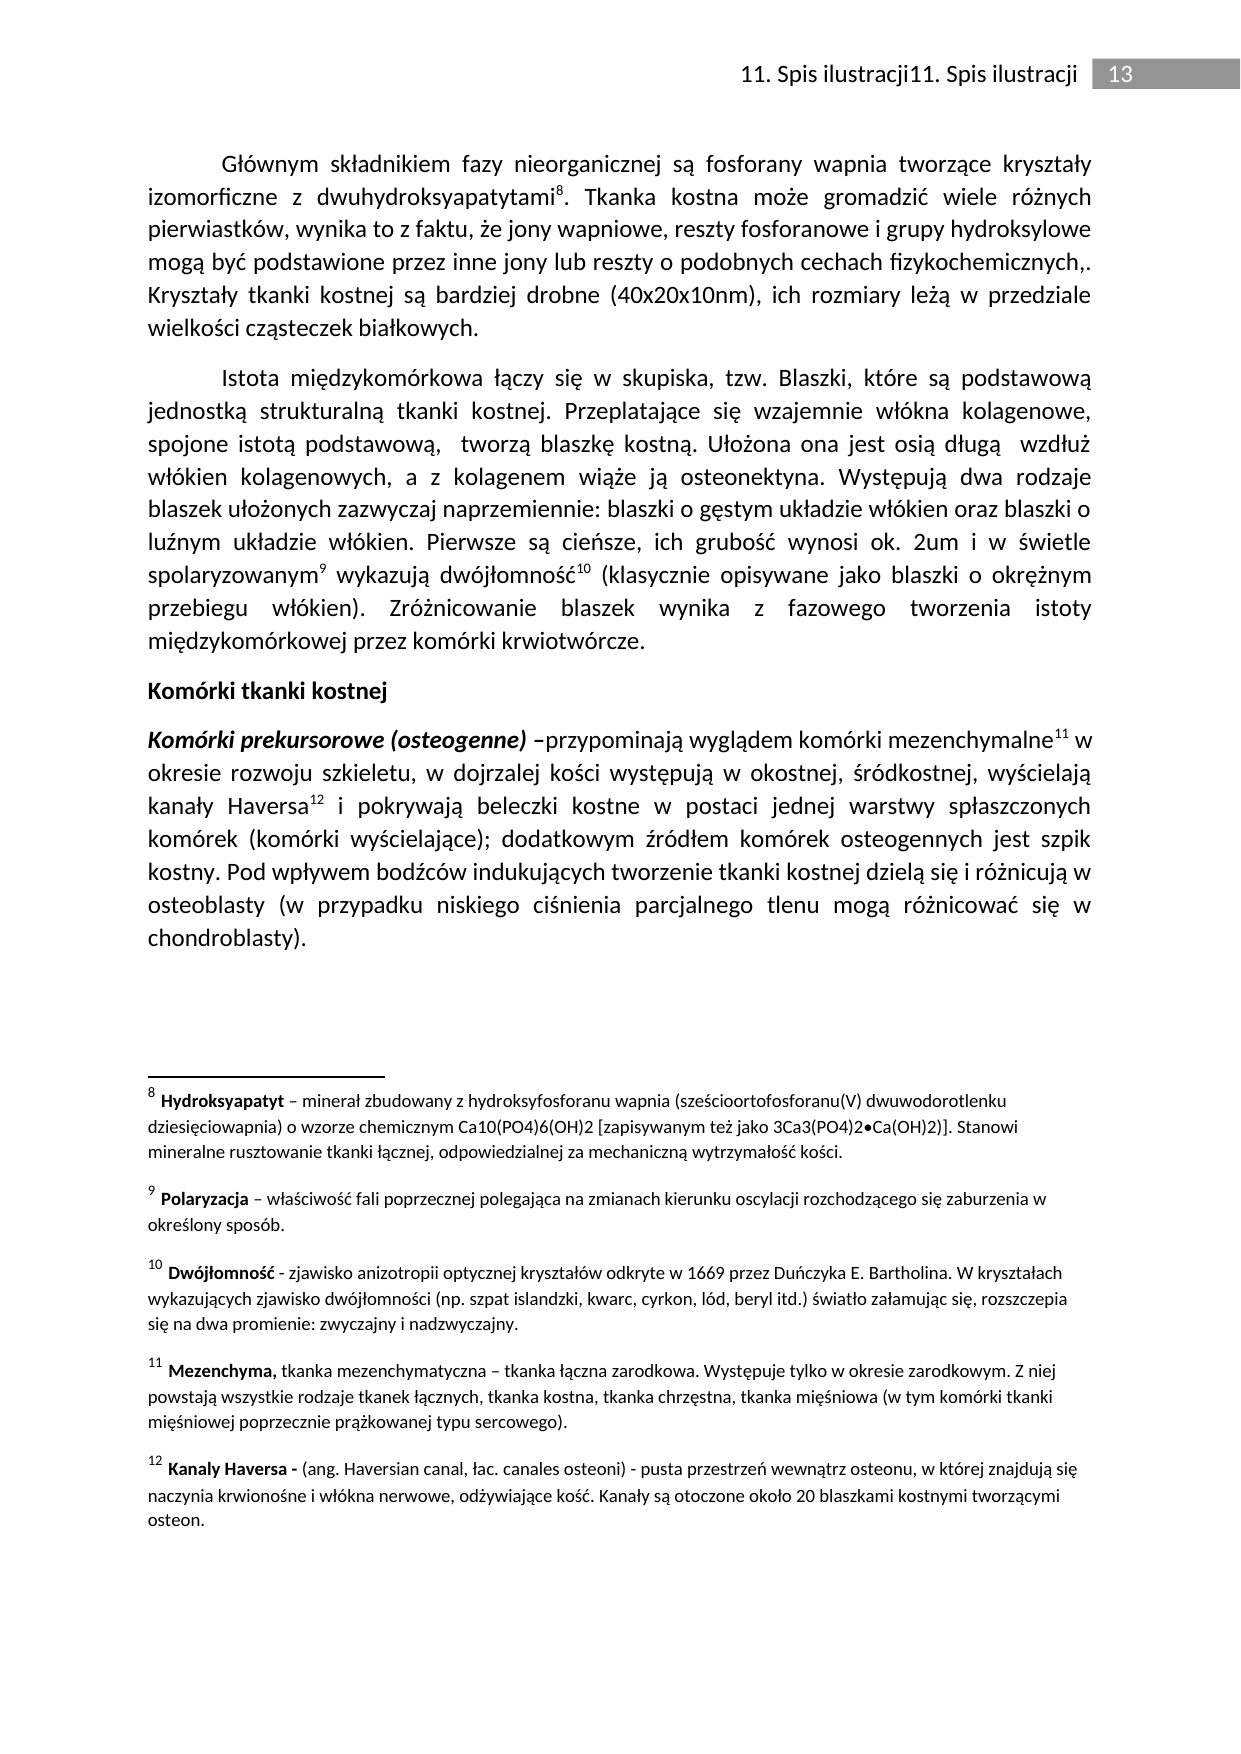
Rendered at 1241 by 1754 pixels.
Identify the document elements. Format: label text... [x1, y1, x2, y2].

text Głównym składnikiem fazy nieorganicznej są fosforany wapnia tworzące kryształy izomorficzne z dwuhydroksyapatytami. Tkanka kostna może gromadzić wiele różnych pierwiastków, wynika to z faktu, że jony wapniowe, reszty fosforanowe i grupy hydroksylowe mogą być podstawione przez inne jony lub reszty o podobnych cechach fizykochemicznych,. Kryształy tkanki kostnej są bardziej drobne (40x20x10nm), ich rozmiary leżą w przedziale wielkości cząsteczek białkowych. [148, 148, 1092, 343]
text Komórki prekursorowe (osteogenne) –przypominają wyglądem komórki mezenchymalne w okresie rozwoju szkieletu, w dojrzalej kości występują w okostnej, śródkostnej, wyścielają kanały Haversa i pokrywają beleczki kostne w postaci jednej warstwy spłaszczonych komórek (komórki wyścielające); dodatkowym źródłem komórek osteogennych jest szpik kostny. Pod wpływem bodźców indukujących tworzenie tkanki kostnej dzielą się i różnicują w osteoblasty (w przypadku niskiego ciśnienia parcjalnego tlenu mogą różnicować się w chondroblasty). [148, 724, 1092, 952]
text Komórki tkanki kostnej [148, 675, 1092, 705]
text Istota międzykomórkowa łączy się w skupiska, tzw. Blaszki, które są podstawową jednostką strukturalną tkanki kostnej. Przeplatające się wzajemnie włókna kolagenowe, spojone istotą podstawową, tworzą blaszkę kostną. Ułożona ona jest osią długą wzdłuż włókien kolagenowych, a z kolagenem wiąże ją osteonektyna. Występują dwa rodzaje blaszek ułożonych zazwyczaj naprzemiennie: blaszki o gęstym układzie włókien oraz blaszki o luźnym układzie włókien. Pierwsze są cieńsze, ich grubość wynosi ok. 2um i w świetle spolaryzowanym wykazują dwójłomność (klasycznie opisywane jako blaszki o okrężnym przebiegu włókien). Zróżnicowanie blaszek wynika z fazowego tworzenia istoty międzykomórkowej przez komórki krwiotwórcze. [148, 362, 1092, 656]
